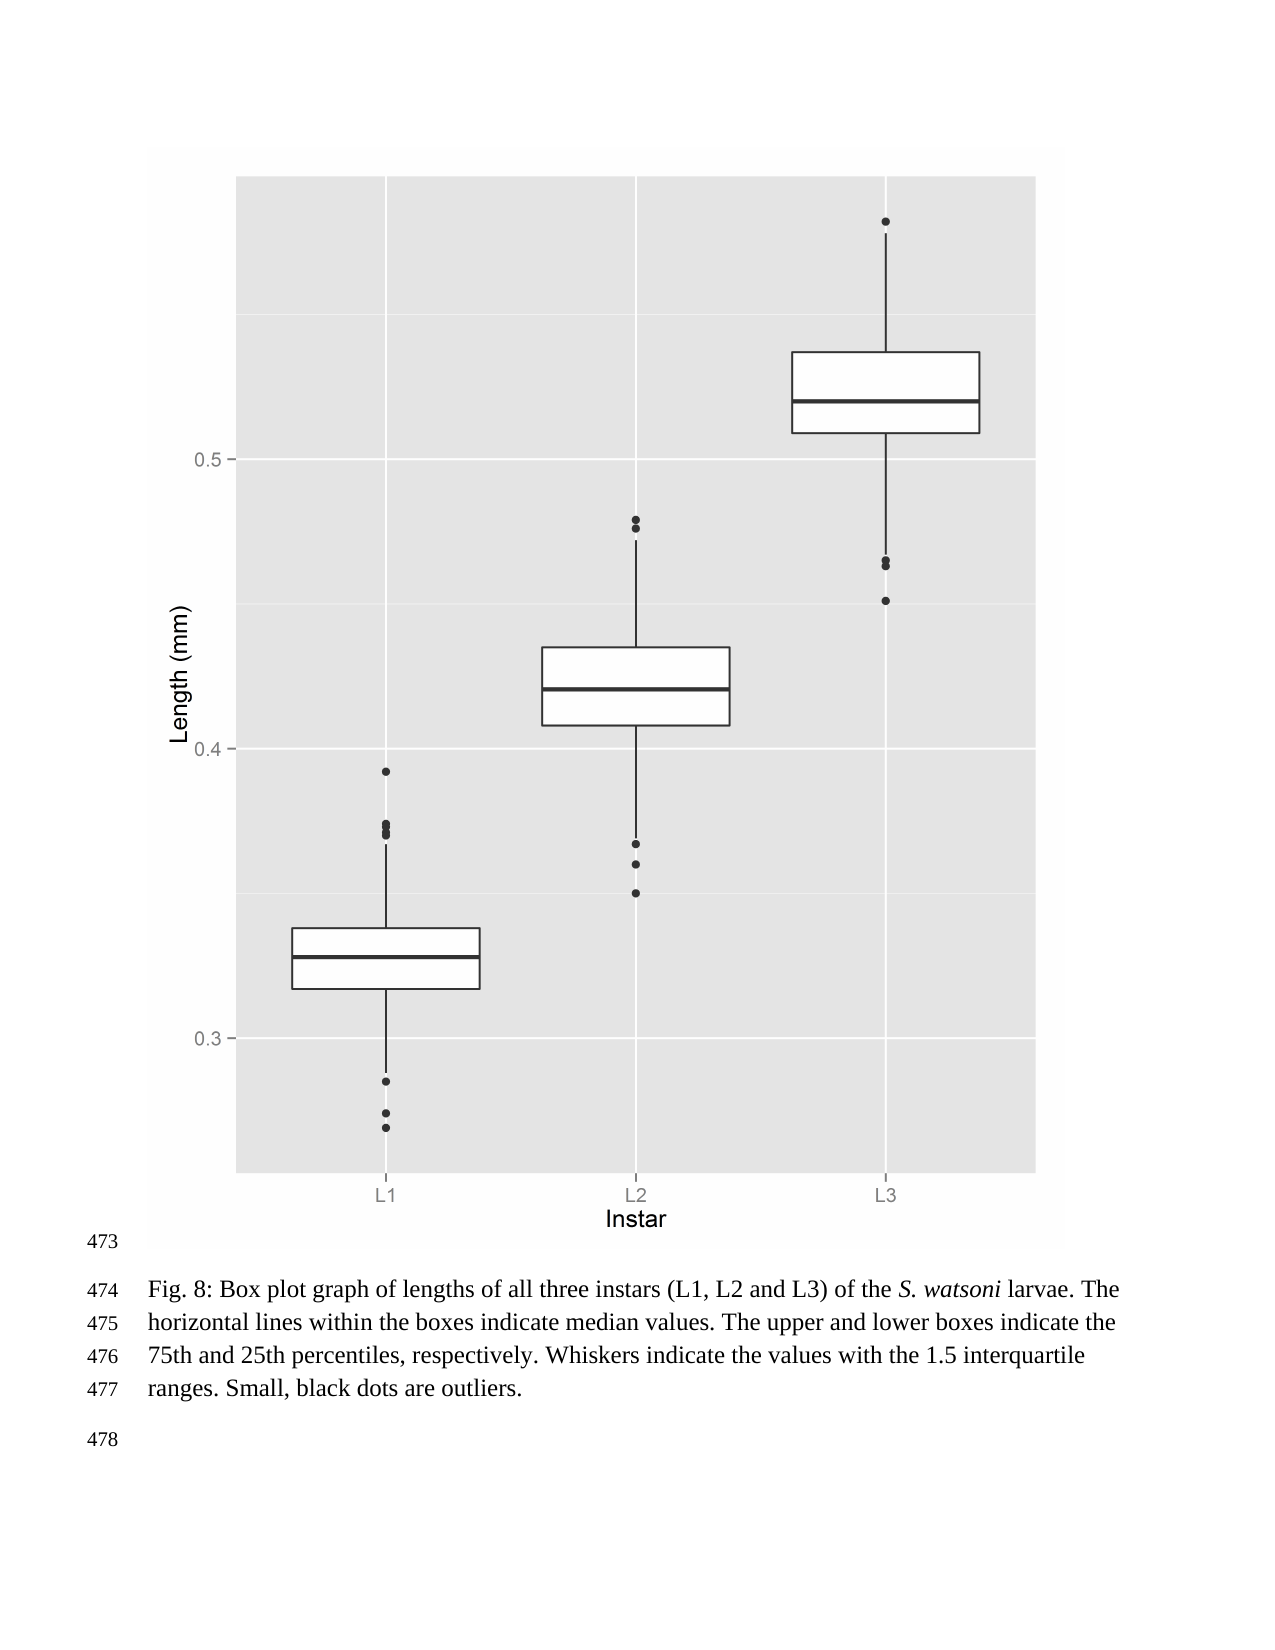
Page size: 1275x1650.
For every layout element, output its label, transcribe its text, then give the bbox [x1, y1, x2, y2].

text Fig. 8: Box plot graph of lengths of all three instars (L1, L2 and L3) of the S. watsoni larvae. The horizontal lines within the boxes indicate median values. The upper and lower boxes indicate the 75th and 25th percentiles, respectively. Whiskers indicate the values with the 1.5 interquartile ranges. Small, black dots are outliers. [148, 1274, 1127, 1401]
picture [147, 147, 1065, 1249]
